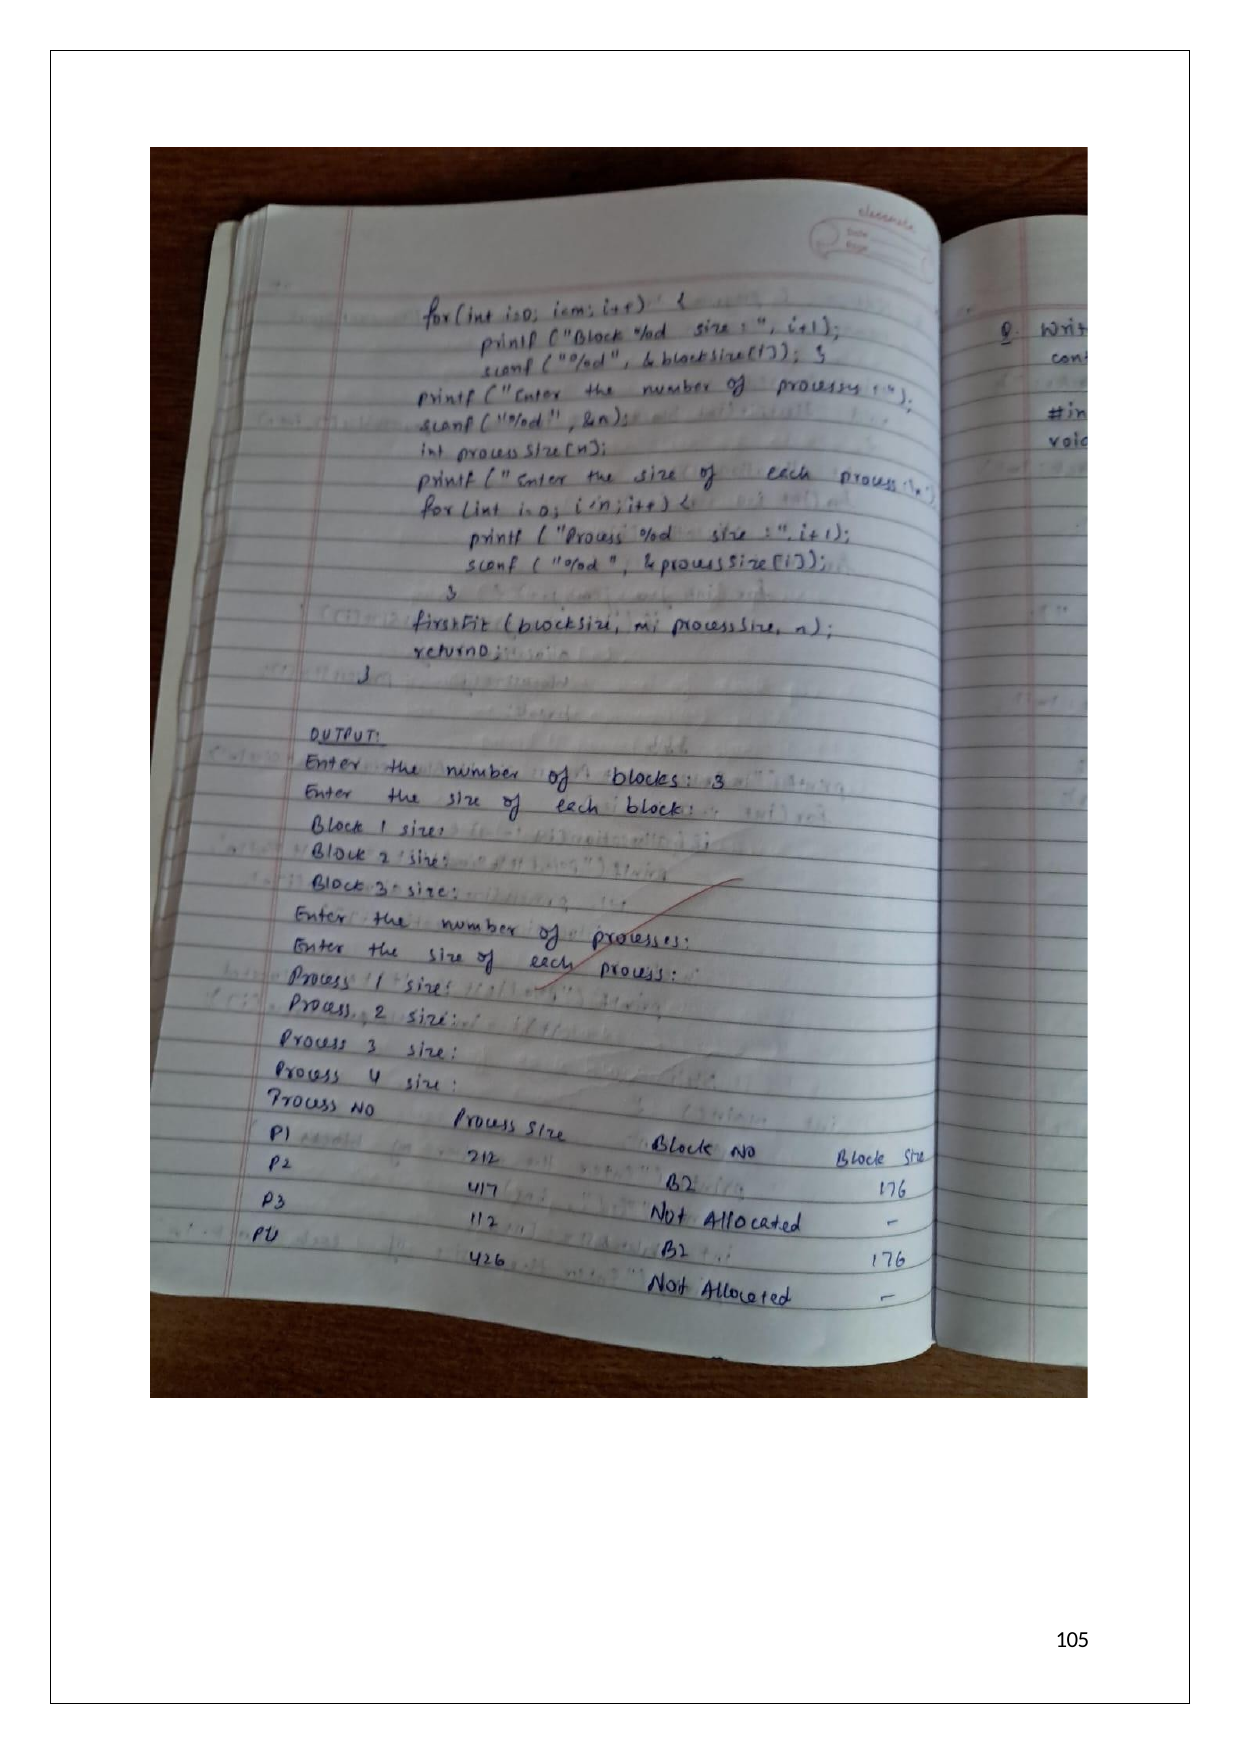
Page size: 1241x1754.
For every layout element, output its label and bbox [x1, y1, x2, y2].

picture [150, 147, 1088, 1398]
